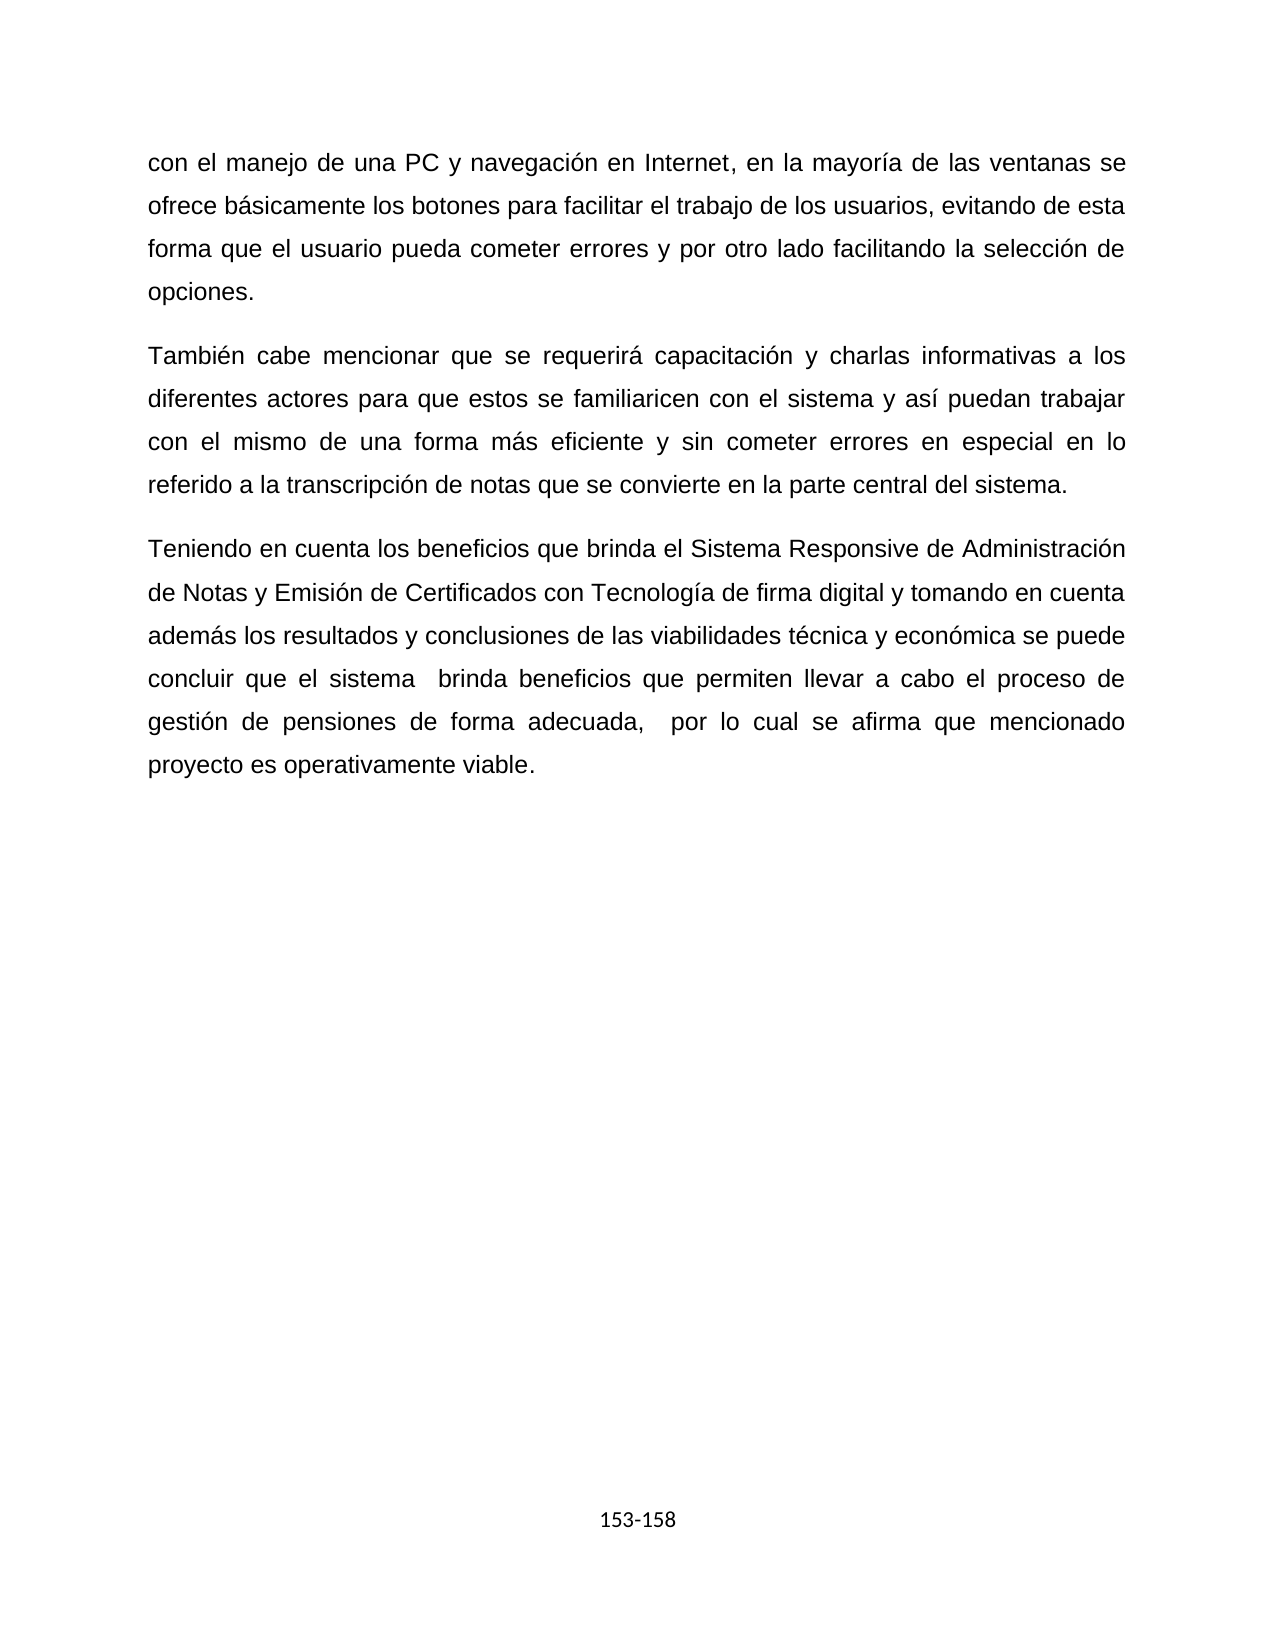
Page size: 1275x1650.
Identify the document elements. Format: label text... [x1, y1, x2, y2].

text También cabe mencionar que se requerirá capacitación y charlas informativas a los diferentes actores para que estos se familiaricen con el sistema y así puedan trabajar con el mismo de una forma más eficiente y sin cometer errores en especial en lo referido a la transcripción de notas que se convierte en la parte central del sistema. [148, 341, 1127, 499]
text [148, 148, 1127, 306]
text Teniendo en cuenta los beneficios que brinda el Sistema Responsive de Administración de Notas y Emisión de Certificados con Tecnología de firma digital y tomando en cuenta además los resultados y conclusiones de las viabilidades técnica y económica se puede concluir que el sistema brinda beneficios que permiten llevar a cabo el proceso de gestión de pensiones de forma adecuada, por lo cual se afirma que mencionado proyecto es operativamente viable. [148, 534, 1127, 779]
